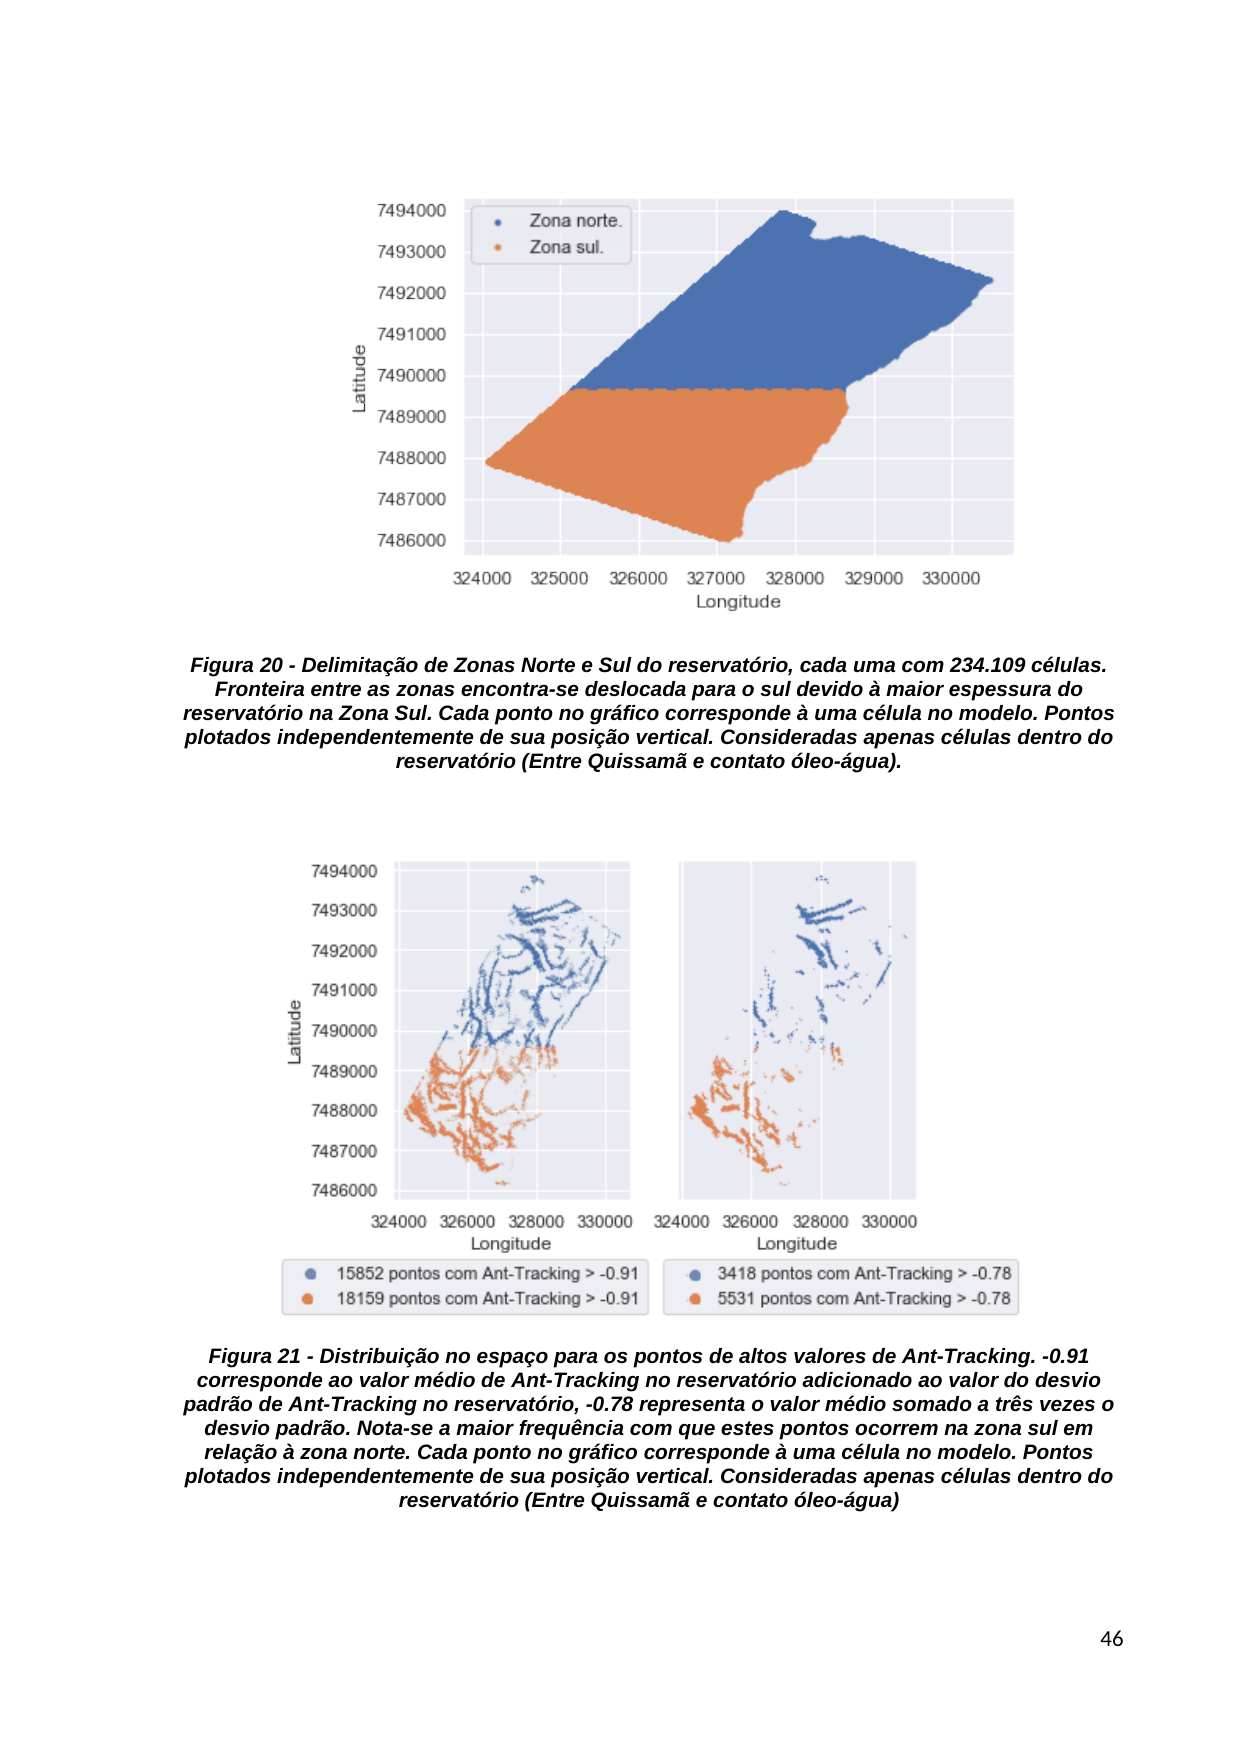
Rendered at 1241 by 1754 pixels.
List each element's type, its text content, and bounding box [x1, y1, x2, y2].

text Figura 21 - Distribuição no espaço para os pontos de altos valores de Ant-Tracking. -0.91 corresponde ao valor médio de Ant-Tracking no reservatório adicionado ao valor do desvio padrão de Ant-Tracking no reservatório, -0.78 representa o valor médio somado a três vezes o desvio padrão. Nota-se a maior frequência com que estes pontos ocorrem na zona sul em relação à zona norte. Cada ponto no gráfico corresponde à uma célula no modelo. Pontos plotados independentemente de sua posição vertical. Consideradas apenas células dentro do reservatório (Entre Quissamã e contato óleo-água) [177, 1344, 1123, 1511]
picture [271, 840, 1029, 1325]
text Figura 20 - Delimitação de Zonas Norte e Sul do reservatório, cada uma com 234.109 células. Fronteira entre as zonas encontra-se deslocada para o sul devido à maior espessura do reservatório na Zona Sul. Cada ponto no gráfico corresponde à uma célula no modelo. Pontos plotados independentemente de sua posição vertical. Consideradas apenas células dentro do reservatório (Entre Quissamã e contato óleo-água). [177, 653, 1123, 773]
picture [341, 177, 1033, 623]
